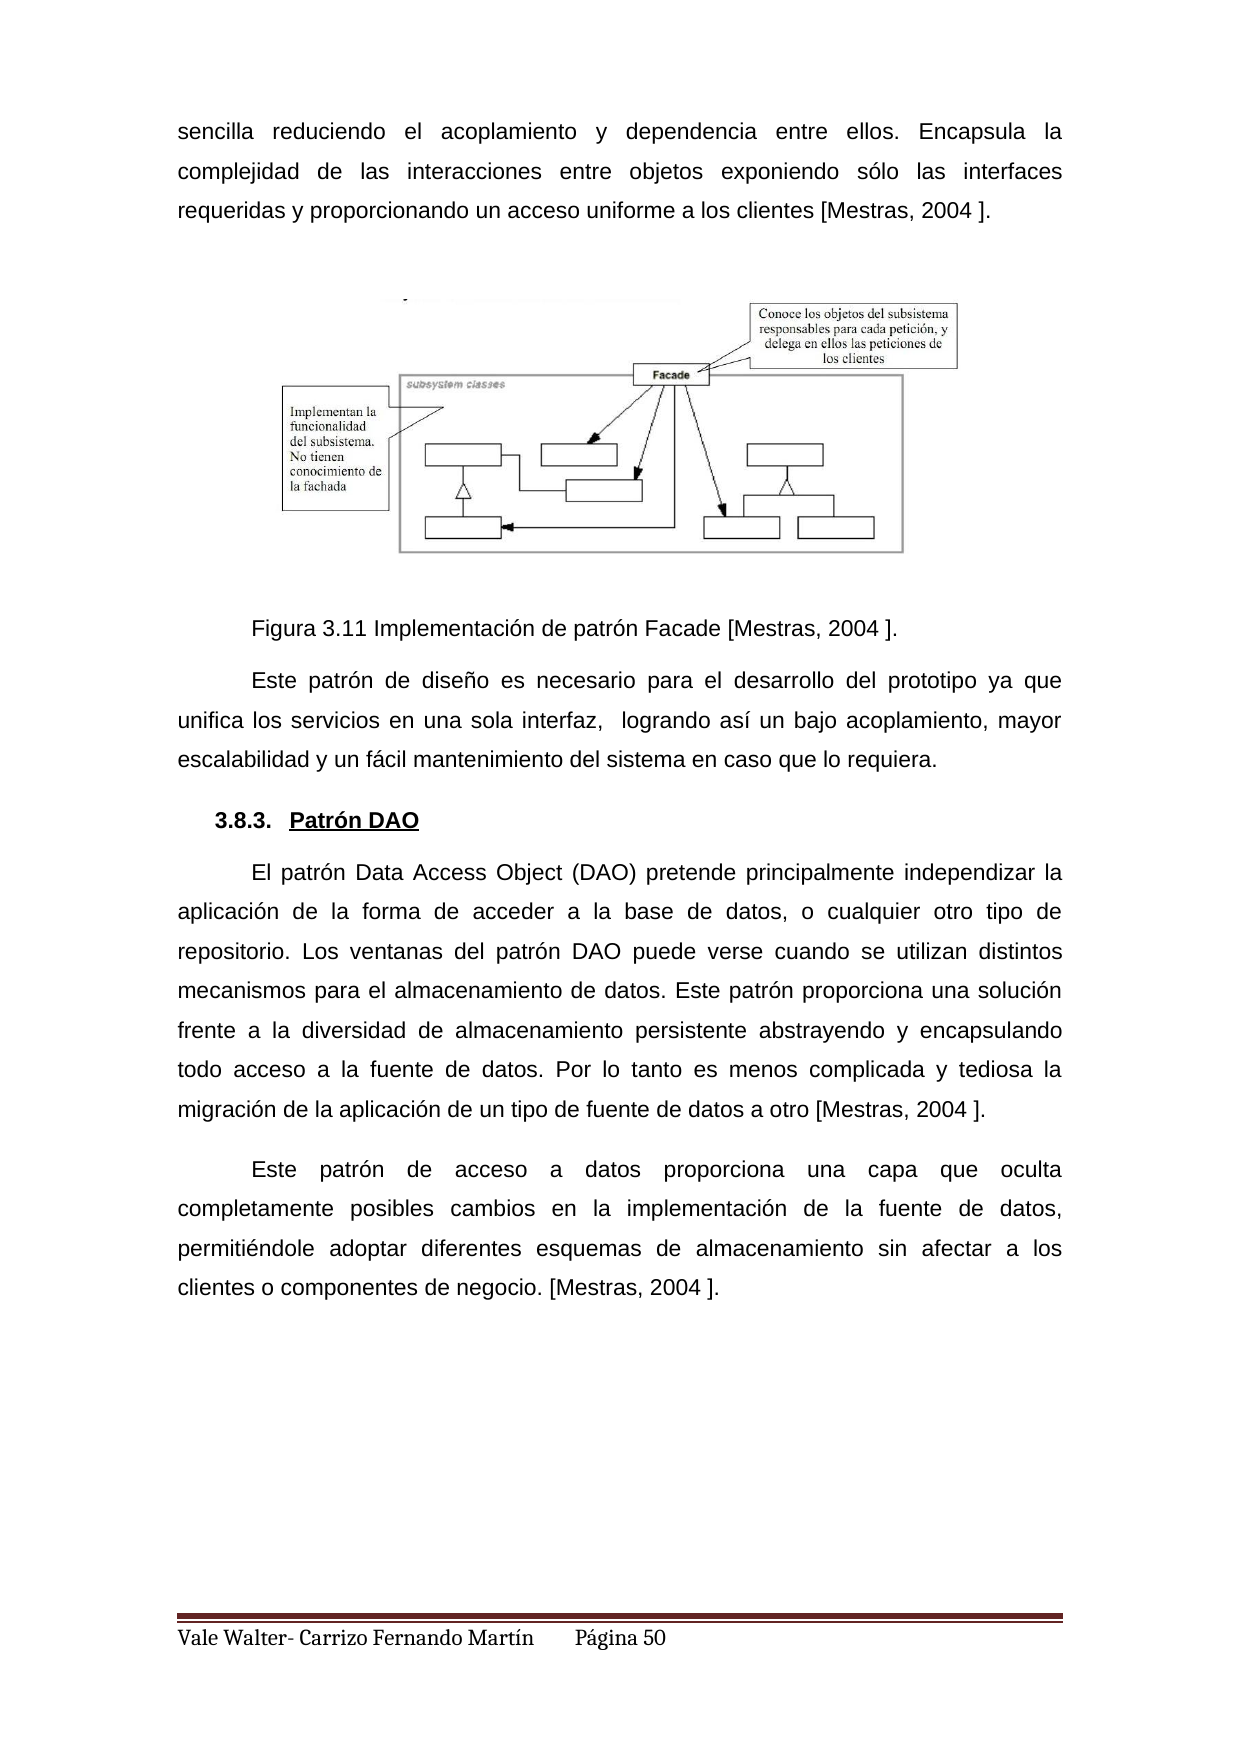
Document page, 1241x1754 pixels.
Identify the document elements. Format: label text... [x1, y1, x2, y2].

list Patrón DAO [214, 807, 1063, 833]
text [177, 118, 1063, 223]
text El patrón Data Access Object (DAO) pretende principalmente independizar la aplicación de la forma de acceder a la base de datos, o cualquier otro tipo de repositorio. Los ventanas del patrón DAO puede verse cuando se utilizan distintos mecanismos para el almacenamiento de datos. Este patrón proporciona una solución frente a la diversidad de almacenamiento persistente abstrayendo y encapsulando todo acceso a la fuente de datos. Por lo tanto es menos complicada y tediosa la migración de la aplicación de un tipo de fuente de datos a otro [Mestras, 2004 ]. [177, 859, 1063, 1122]
text Este patrón de acceso a datos proporciona una capa que oculta completamente posibles cambios en la implementación de la fuente de datos, permitiéndole adoptar diferentes esquemas de almacenamiento sin afectar a los clientes o componentes de negocio. [Mestras, 2004 ]. [177, 1156, 1063, 1301]
text Este patrón de diseño es necesario para el desarrollo del prototipo ya que unifica los servicios en una sola interfaz, logrando así un bajo acoplamiento, mayor escalabilidad y un fácil mantenimiento del sistema en caso que lo requiera. [177, 667, 1063, 773]
picture [275, 299, 965, 560]
text Figura 3.11 Implementación de patrón Facade [Mestras, 2004 ]. [177, 615, 1063, 642]
